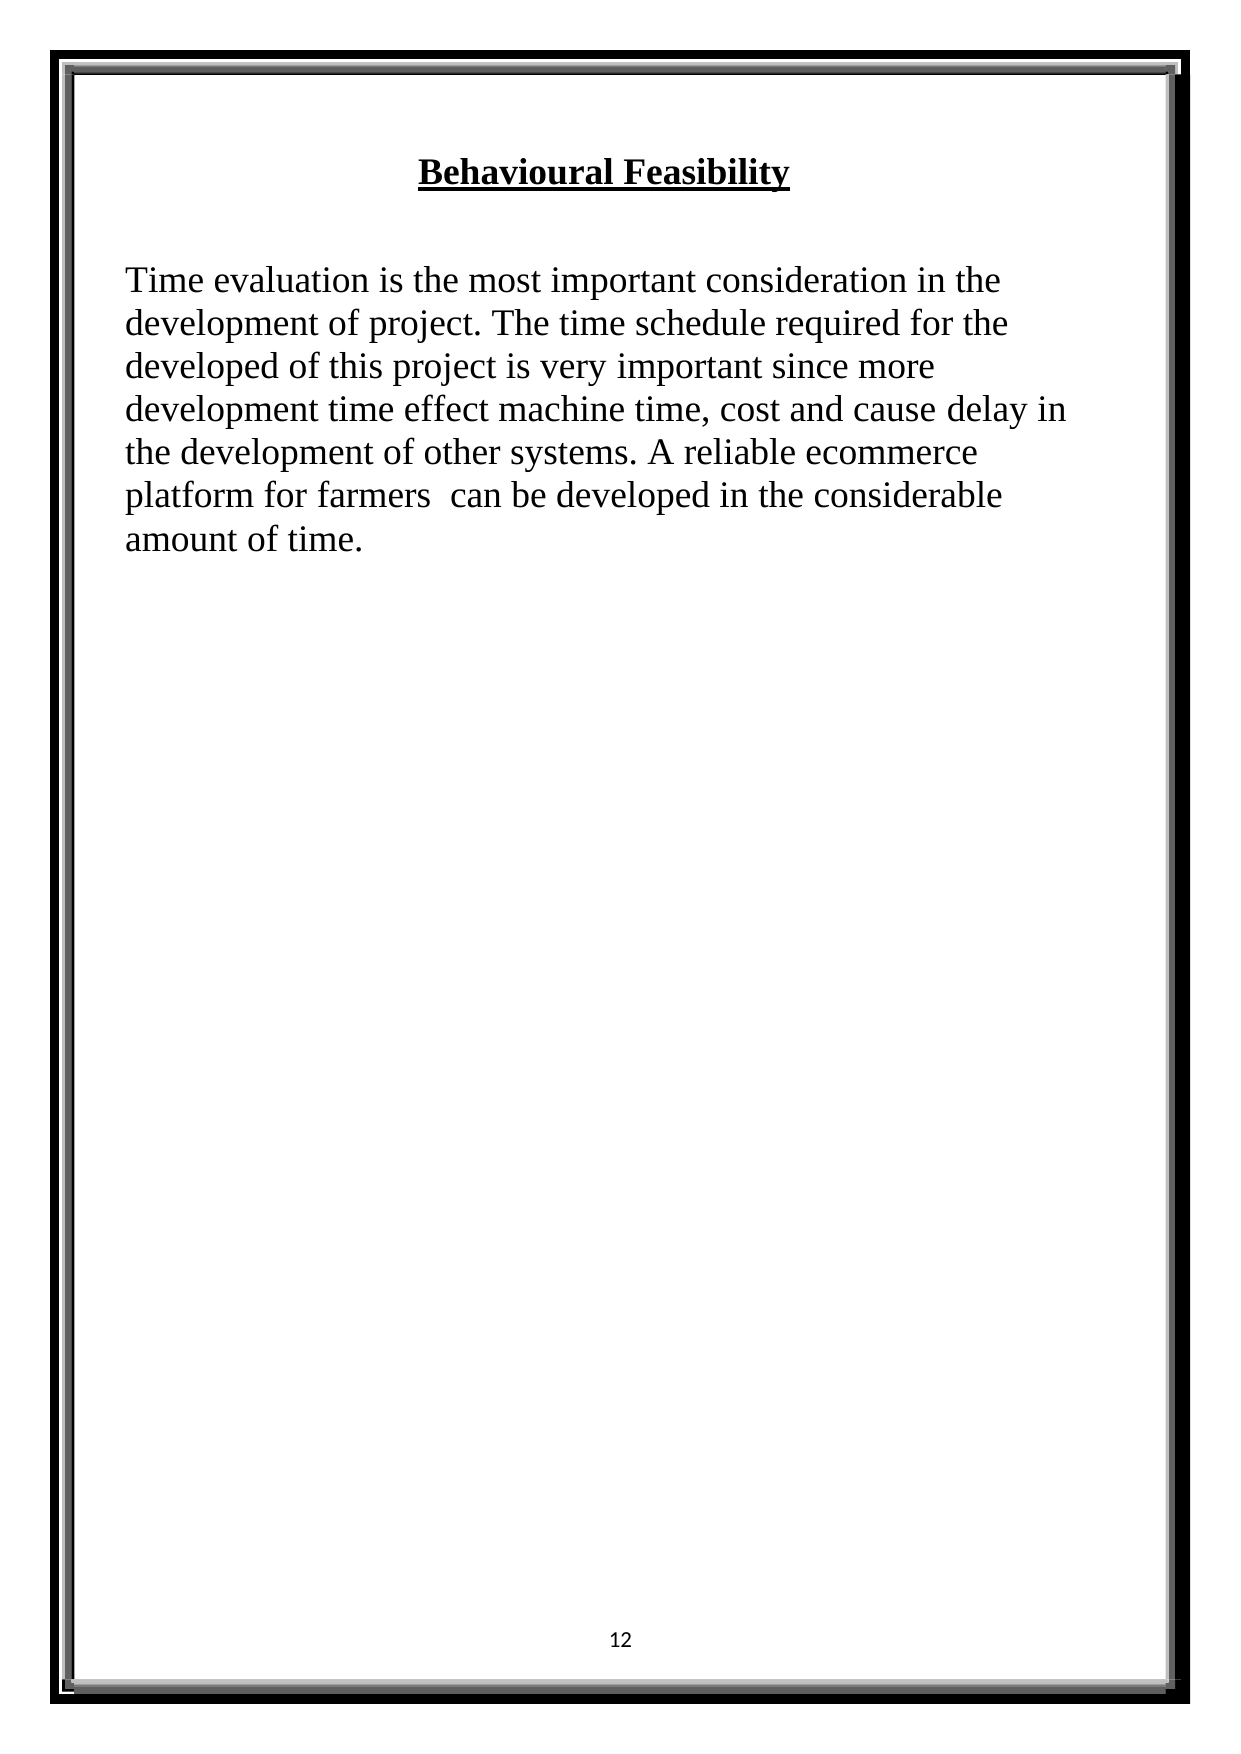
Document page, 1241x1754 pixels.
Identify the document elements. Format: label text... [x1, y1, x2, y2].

picture [74, 1679, 1165, 1694]
text Time evaluation is the most important consideration in the development of project. The time schedule required for the developed of this project is very important since more development time effect machine time, cost and cause delay in the development of other systems. A reliable ecommerce platform for farmers can be developed in the considerable amount of time. [125, 257, 1074, 559]
picture [74, 62, 1165, 75]
text Behavioural Feasibility [207, 150, 1000, 193]
